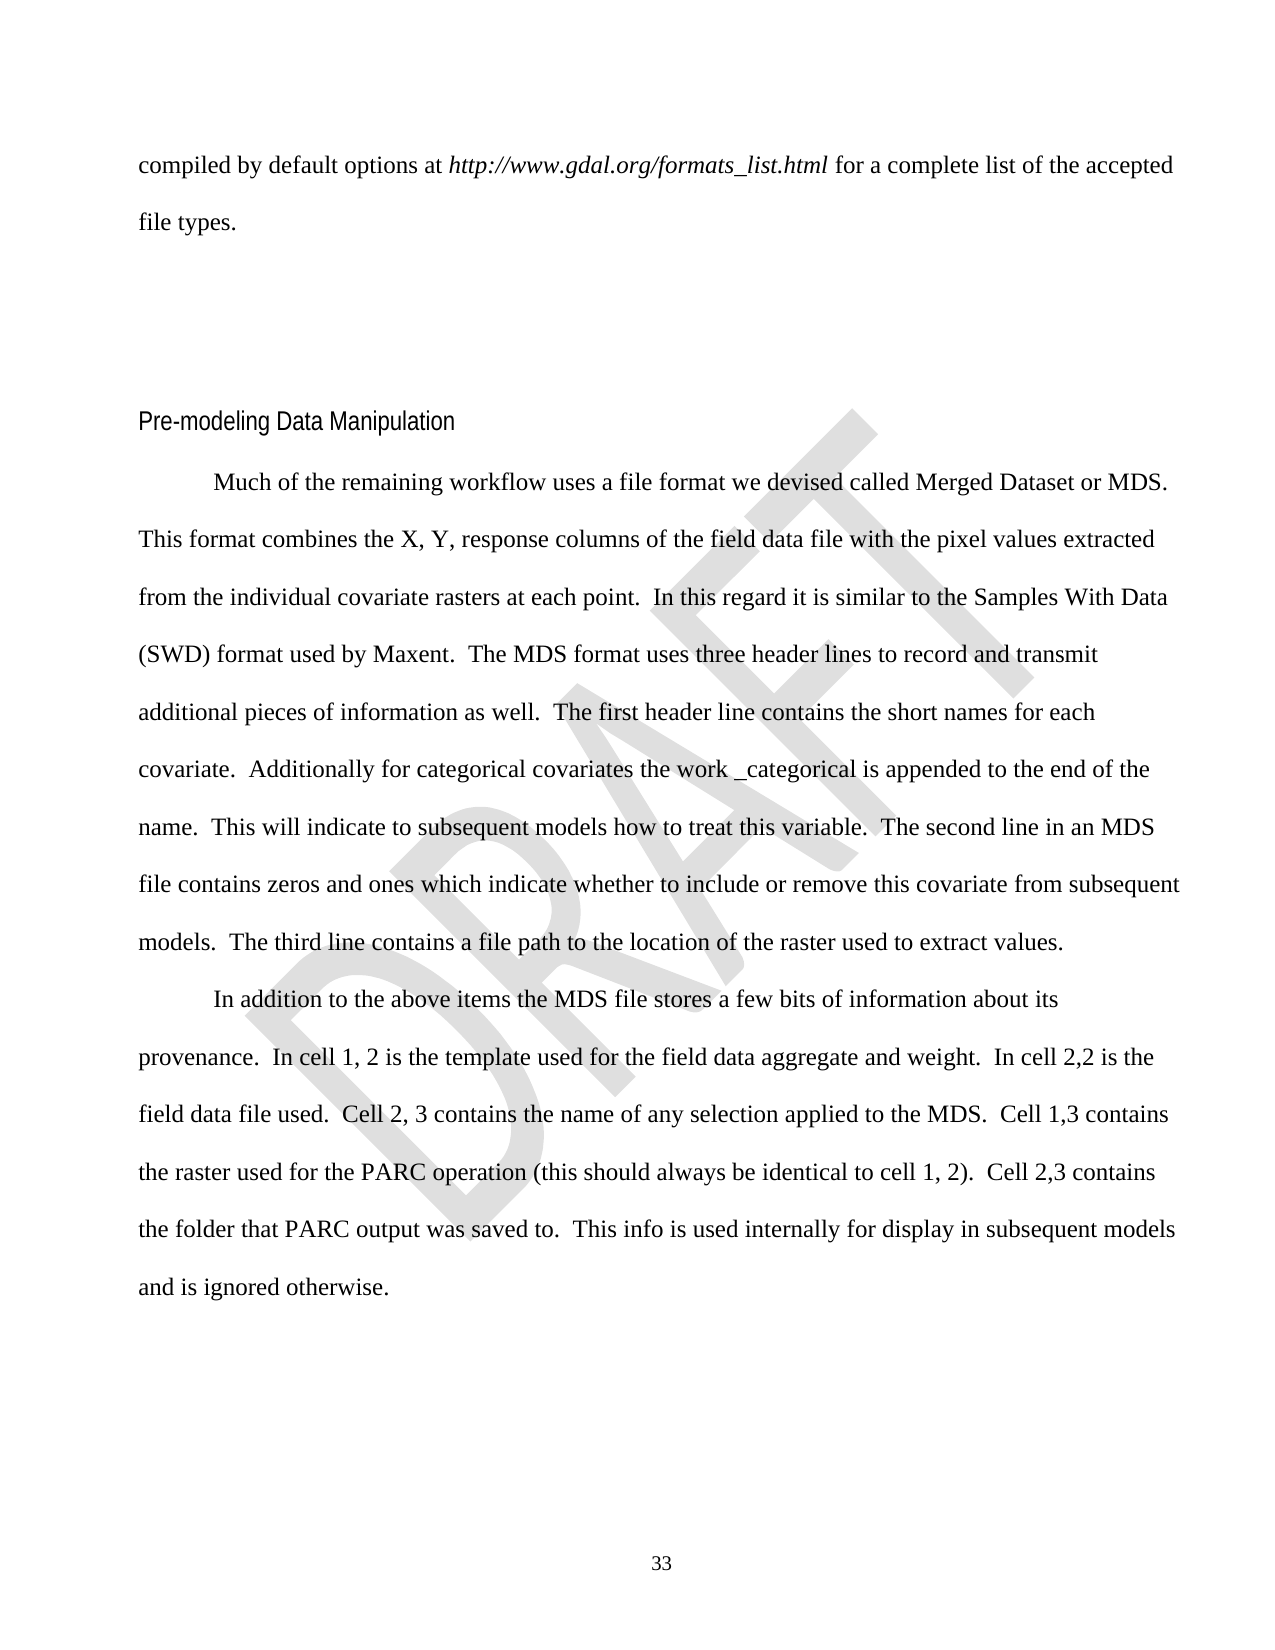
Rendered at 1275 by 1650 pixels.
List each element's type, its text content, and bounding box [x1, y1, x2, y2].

subtitle Pre-modeling Data Manipulation [138, 405, 1185, 436]
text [138, 150, 1185, 236]
text In addition to the above items the MDS file stores a few bits of information about its provenance. In cell 1, 2 is the template used for the field data aggregate and weight. In cell 2,2 is the field data file used. Cell 2, 3 contains the name of any selection applied to the MDS. Cell 1,3 contains the raster used for the PARC operation (this should always be identical to cell 1, 2). Cell 2,3 contains the folder that PARC output was saved to. This info is used internally for display in subsequent models and is ignored otherwise. [138, 984, 1185, 1301]
text Much of the remaining workflow uses a file format we devised called Merged Dataset or MDS. This format combines the X, Y, response columns of the field data file with the pixel values extracted from the individual covariate rasters at each point. In this regard it is similar to the Samples With Data (SWD) format used by Maxent. The MDS format uses three header lines to record and transmit additional pieces of information as well. The first header line contains the short names for each covariate. Additionally for categorical covariates the work _categorical is appended to the end of the name. This will indicate to subsequent models how to treat this variable. The second line in an MDS file contains zeros and ones which indicate whether to include or remove this covariate from subsequent models. The third line contains a file path to the location of the raster used to extract values. [138, 467, 1185, 956]
